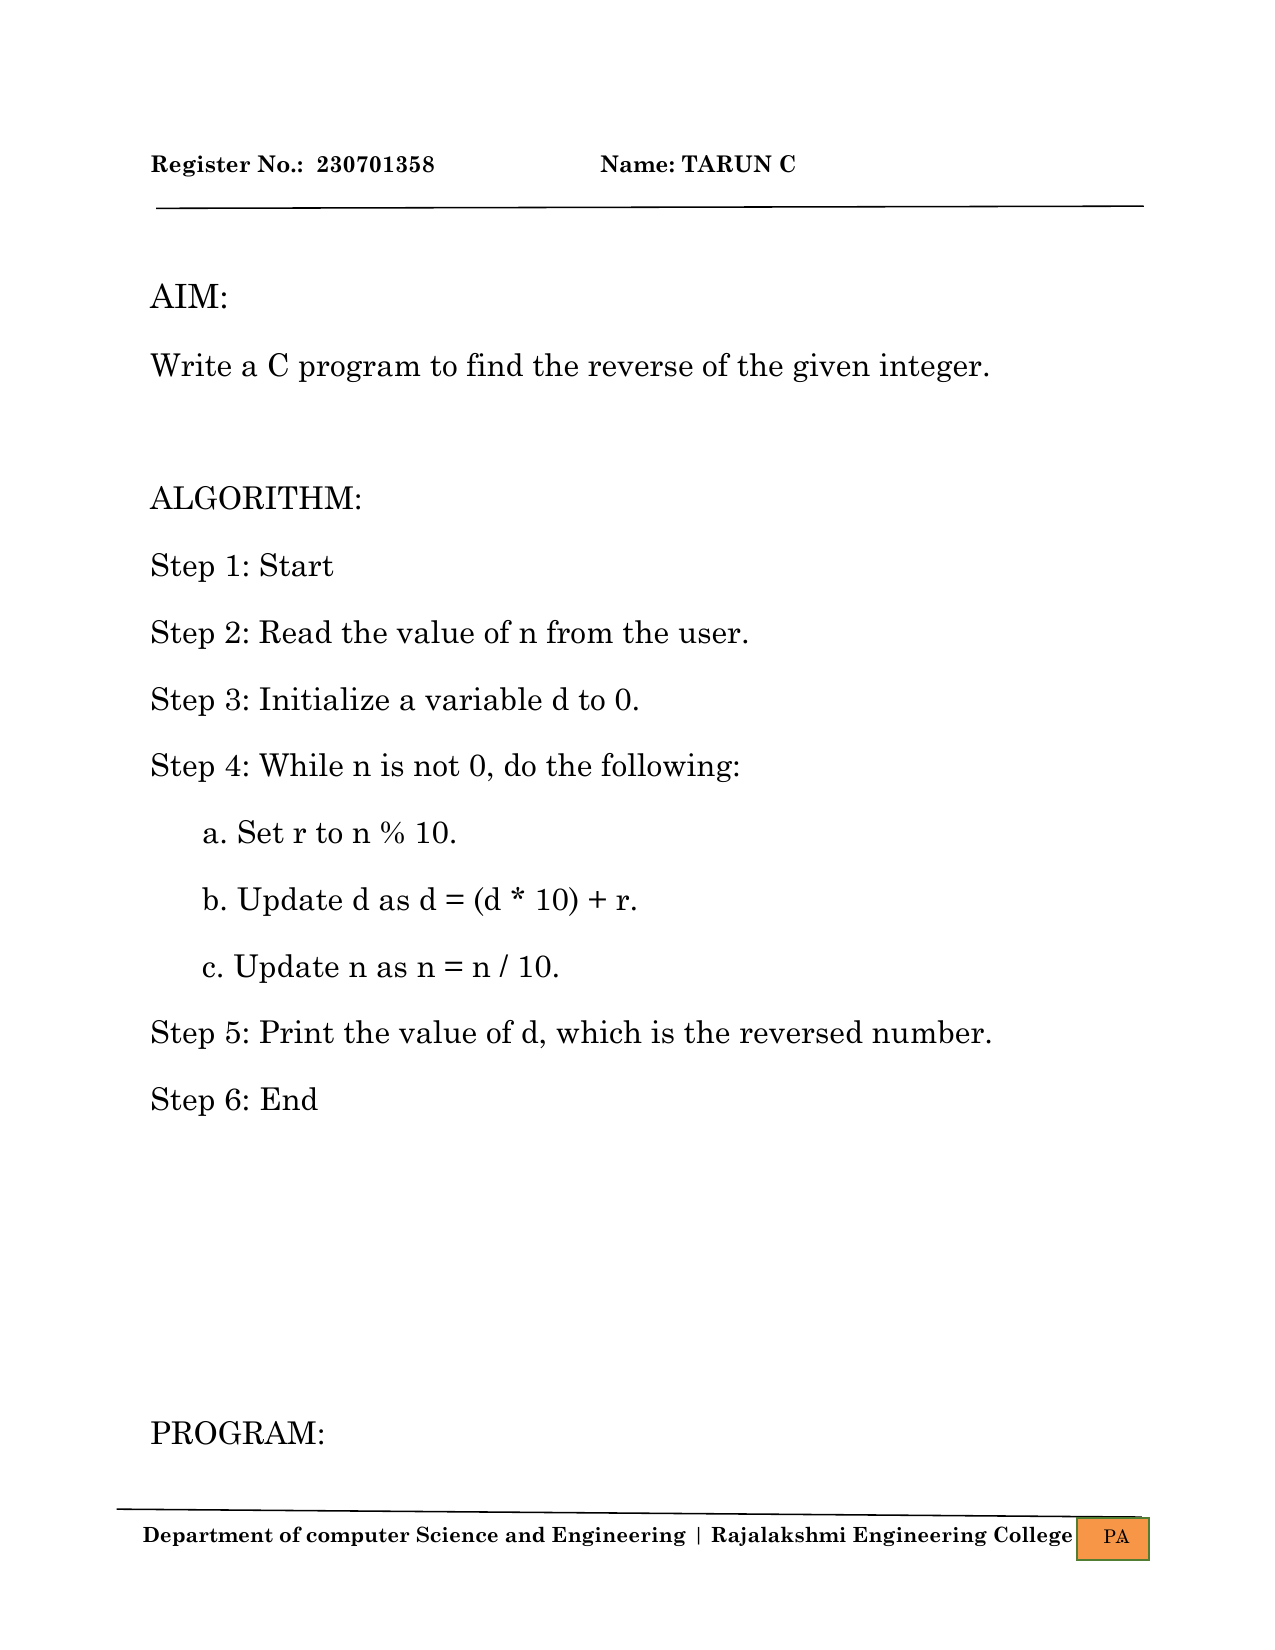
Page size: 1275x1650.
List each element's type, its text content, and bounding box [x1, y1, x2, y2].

text Step 2: Read the value of n from the user. [150, 612, 1125, 650]
text a. Set r to n % 10. [150, 813, 1125, 850]
text Step 3: Initialize a variable d to 0. [150, 679, 1125, 717]
text Step 6: End [150, 1080, 1125, 1117]
text b. Update d as d = (d * 10) + r. [150, 879, 1125, 917]
text Step 5: Print the value of d, which is the reversed number. [150, 1013, 1125, 1051]
text c. Update n as n = n / 10. [150, 946, 1125, 984]
text Step 1: Start [150, 546, 1125, 583]
text Write a C program to find the reverse of the given integer. [150, 345, 1125, 383]
text Register No.: 230701358 Name: TARUN C [150, 150, 1125, 178]
text AIM: [150, 276, 1125, 316]
text PROGRAM: [150, 1414, 1125, 1451]
text Step 4: While n is not 0, do the following: [150, 746, 1125, 783]
text ALGORITHM: [150, 479, 1125, 516]
